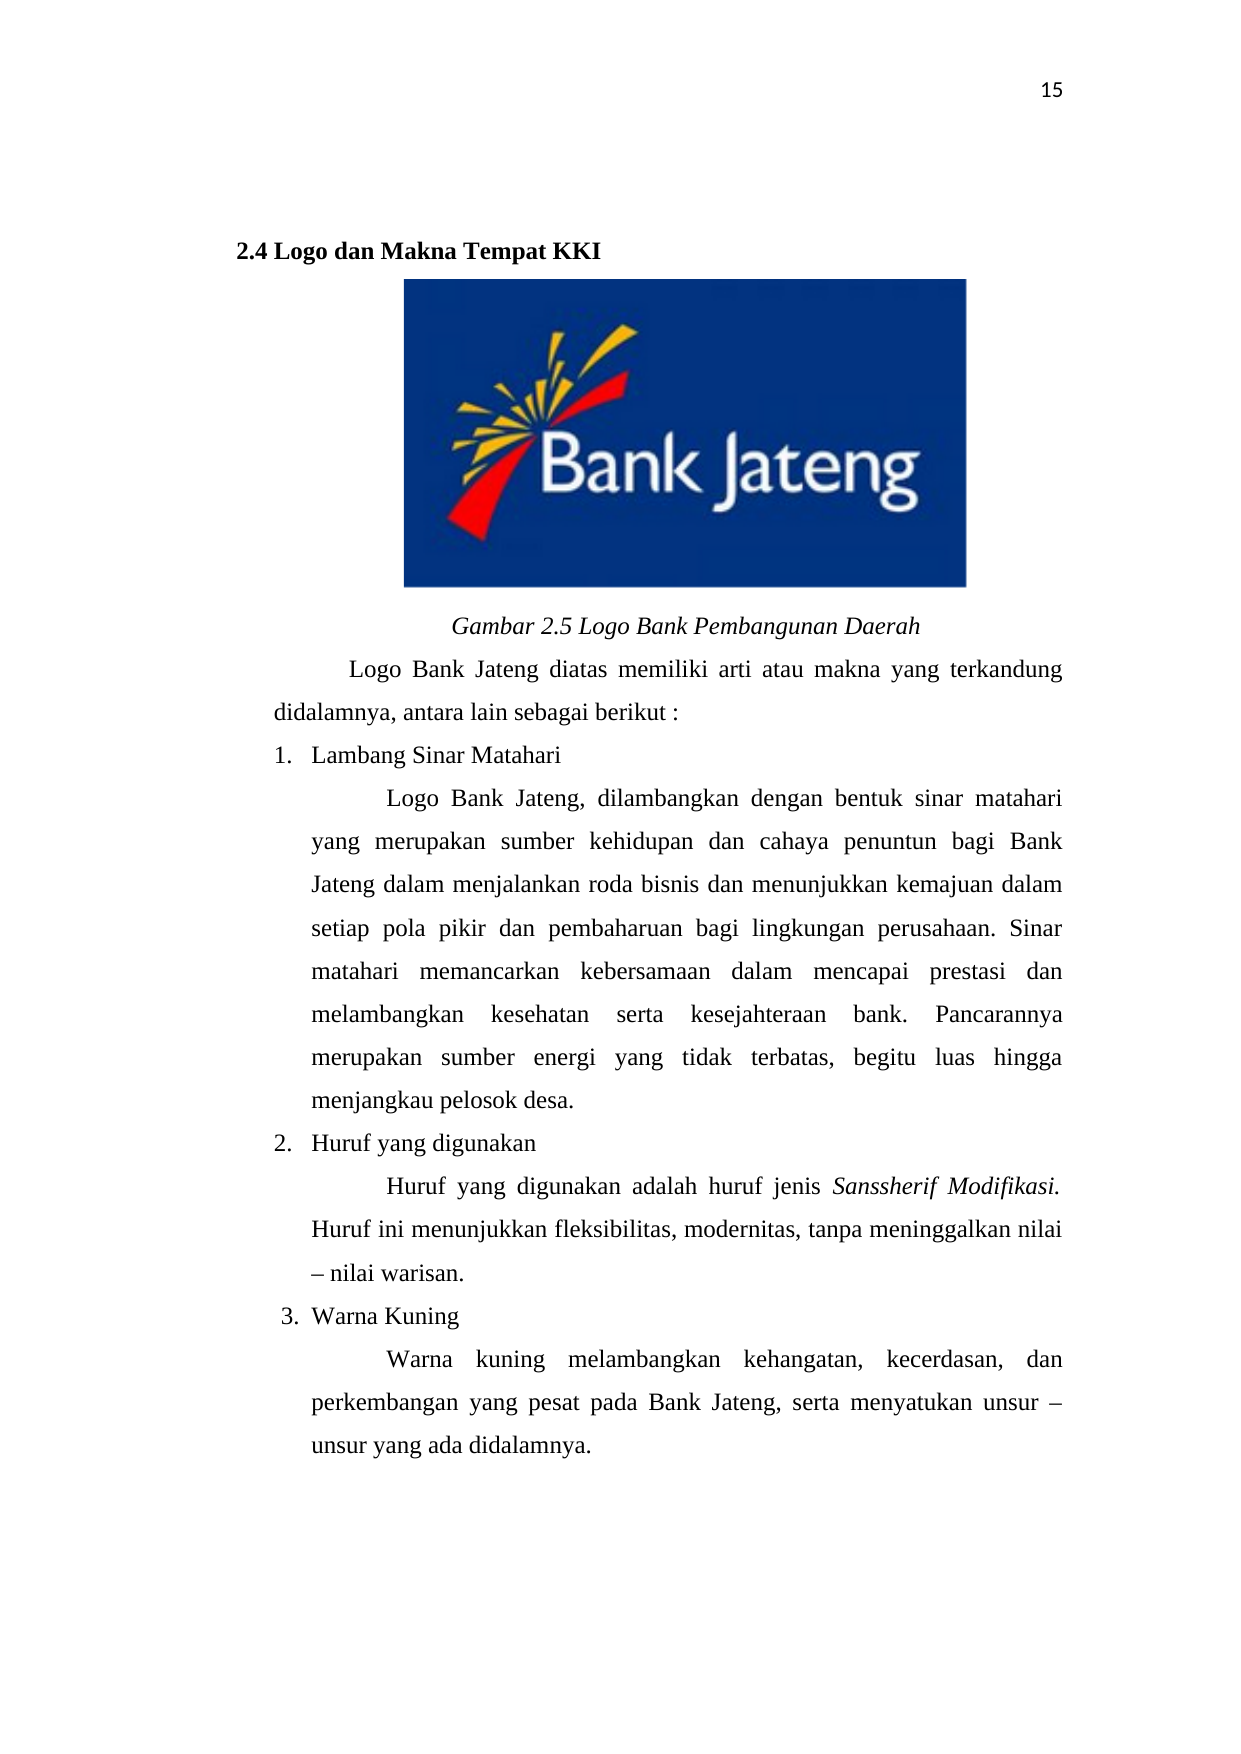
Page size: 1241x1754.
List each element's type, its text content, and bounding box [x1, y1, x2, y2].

list Lambang Sinar Matahari [274, 740, 1063, 769]
text Logo Bank Jateng diatas memiliki arti atau makna yang terkandung didalamnya, antara lain sebagai berikut : [274, 654, 1063, 726]
list Huruf yang digunakan [274, 1128, 1063, 1157]
text Logo Bank Jateng, dilambangkan dengan bentuk sinar matahari yang merupakan sumber kehidupan dan cahaya penuntun bagi Bank Jateng dalam menjalankan roda bisnis dan menunjukkan kemajuan dalam setiap pola pikir dan pembaharuan bagi lingkungan perusahaan. Sinar matahari memancarkan kebersamaan dalam mencapai prestasi dan melambangkan kesehatan serta kesejahteraan bank. Pancarannya merupakan sumber energi yang tidak terbatas, begitu luas hingga menjangkau pelosok desa. [311, 783, 1063, 1114]
list Huruf yang digunakan adalah huruf jenis Sanssherif Modifikasi. Huruf ini menunjukkan fleksibilitas, modernitas, tanpa meninggalkan nilai – nilai warisan. [311, 1171, 1063, 1286]
subtitle Logo dan Makna Tempat KKI [236, 236, 1063, 265]
picture [403, 279, 971, 592]
list Warna Kuning [281, 1301, 1063, 1329]
text Gambar 2.5 Logo Bank Pembangunan Daerah [236, 611, 1063, 639]
list Warna kuning melambangkan kehangatan, kecerdasan, dan perkembangan yang pesat pada Bank Jateng, serta menyatukan unsur – unsur yang ada didalamnya. [311, 1344, 1063, 1459]
